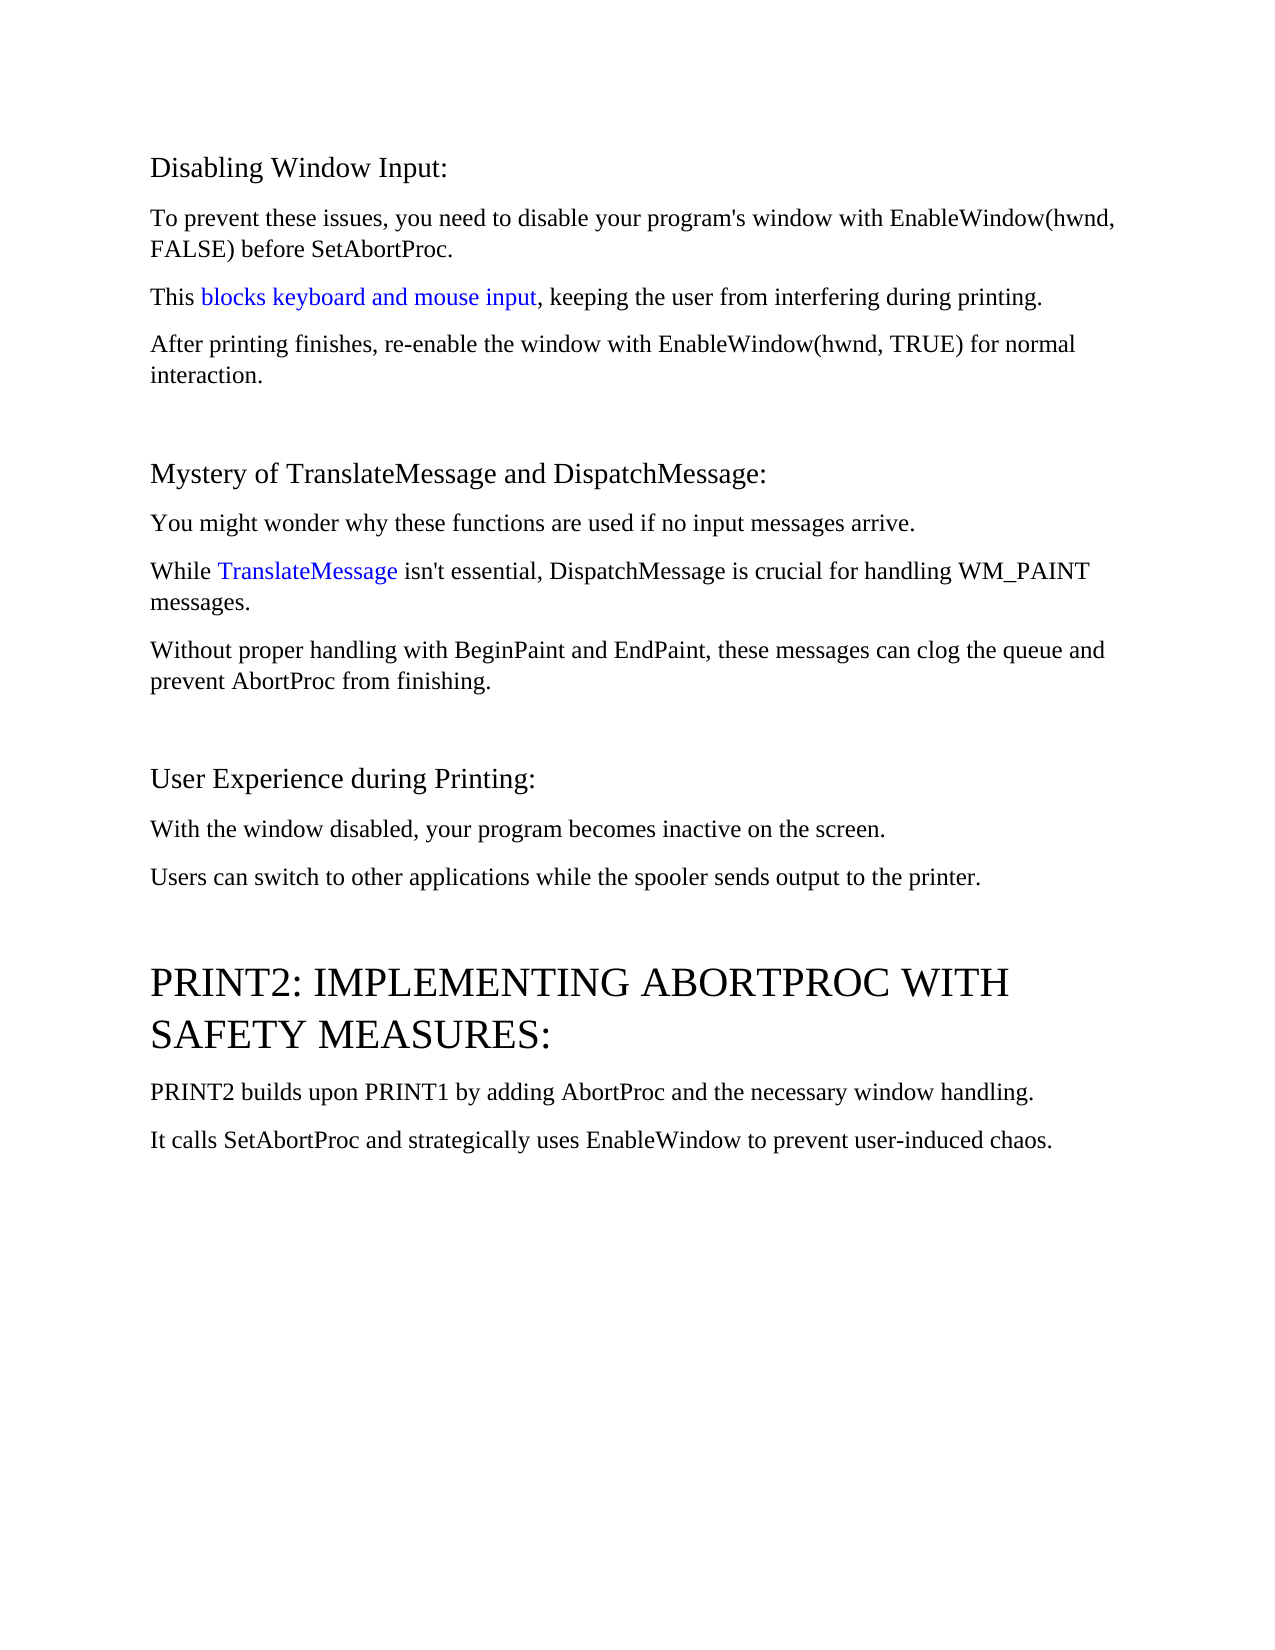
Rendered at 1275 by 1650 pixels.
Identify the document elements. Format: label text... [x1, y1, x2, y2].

text Without proper handling with BeginPaint and EndPaint, these messages can clog the queue and prevent AbortProc from finishing. [150, 635, 1125, 695]
text It calls SetAbortProc and strategically uses EnableWindow to prevent user-induced chaos. [150, 1125, 1125, 1154]
text To prevent these issues, you need to disable your program's window with EnableWindow(hwnd, FALSE) before SetAbortProc. [150, 203, 1125, 263]
text With the window disabled, your program becomes inactive on the screen. [150, 814, 1125, 843]
text After printing finishes, re-enable the window with EnableWindow(hwnd, TRUE) for normal interaction. [150, 329, 1125, 389]
text Mystery of TranslateMessage and DispatchMessage: [150, 456, 1125, 489]
text Disabling Window Input: [150, 150, 1125, 183]
text User Experience during Printing: [150, 761, 1125, 795]
text PRINT2 builds upon PRINT1 by adding AbortProc and the necessary window handling. [150, 1077, 1125, 1106]
text PRINT2: IMPLEMENTING ABORTPROC WITH SAFETY MEASURES: [150, 957, 1125, 1057]
text While TranslateMessage isn't essential, DispatchMessage is crucial for handling WM_PAINT messages. [150, 556, 1125, 616]
text Users can switch to other applications while the spooler sends output to the printer. [150, 862, 1125, 891]
text This blocks keyboard and mouse input, keeping the user from interfering during printing. [150, 282, 1125, 310]
text You might wonder why these functions are used if no input messages arrive. [150, 508, 1125, 537]
